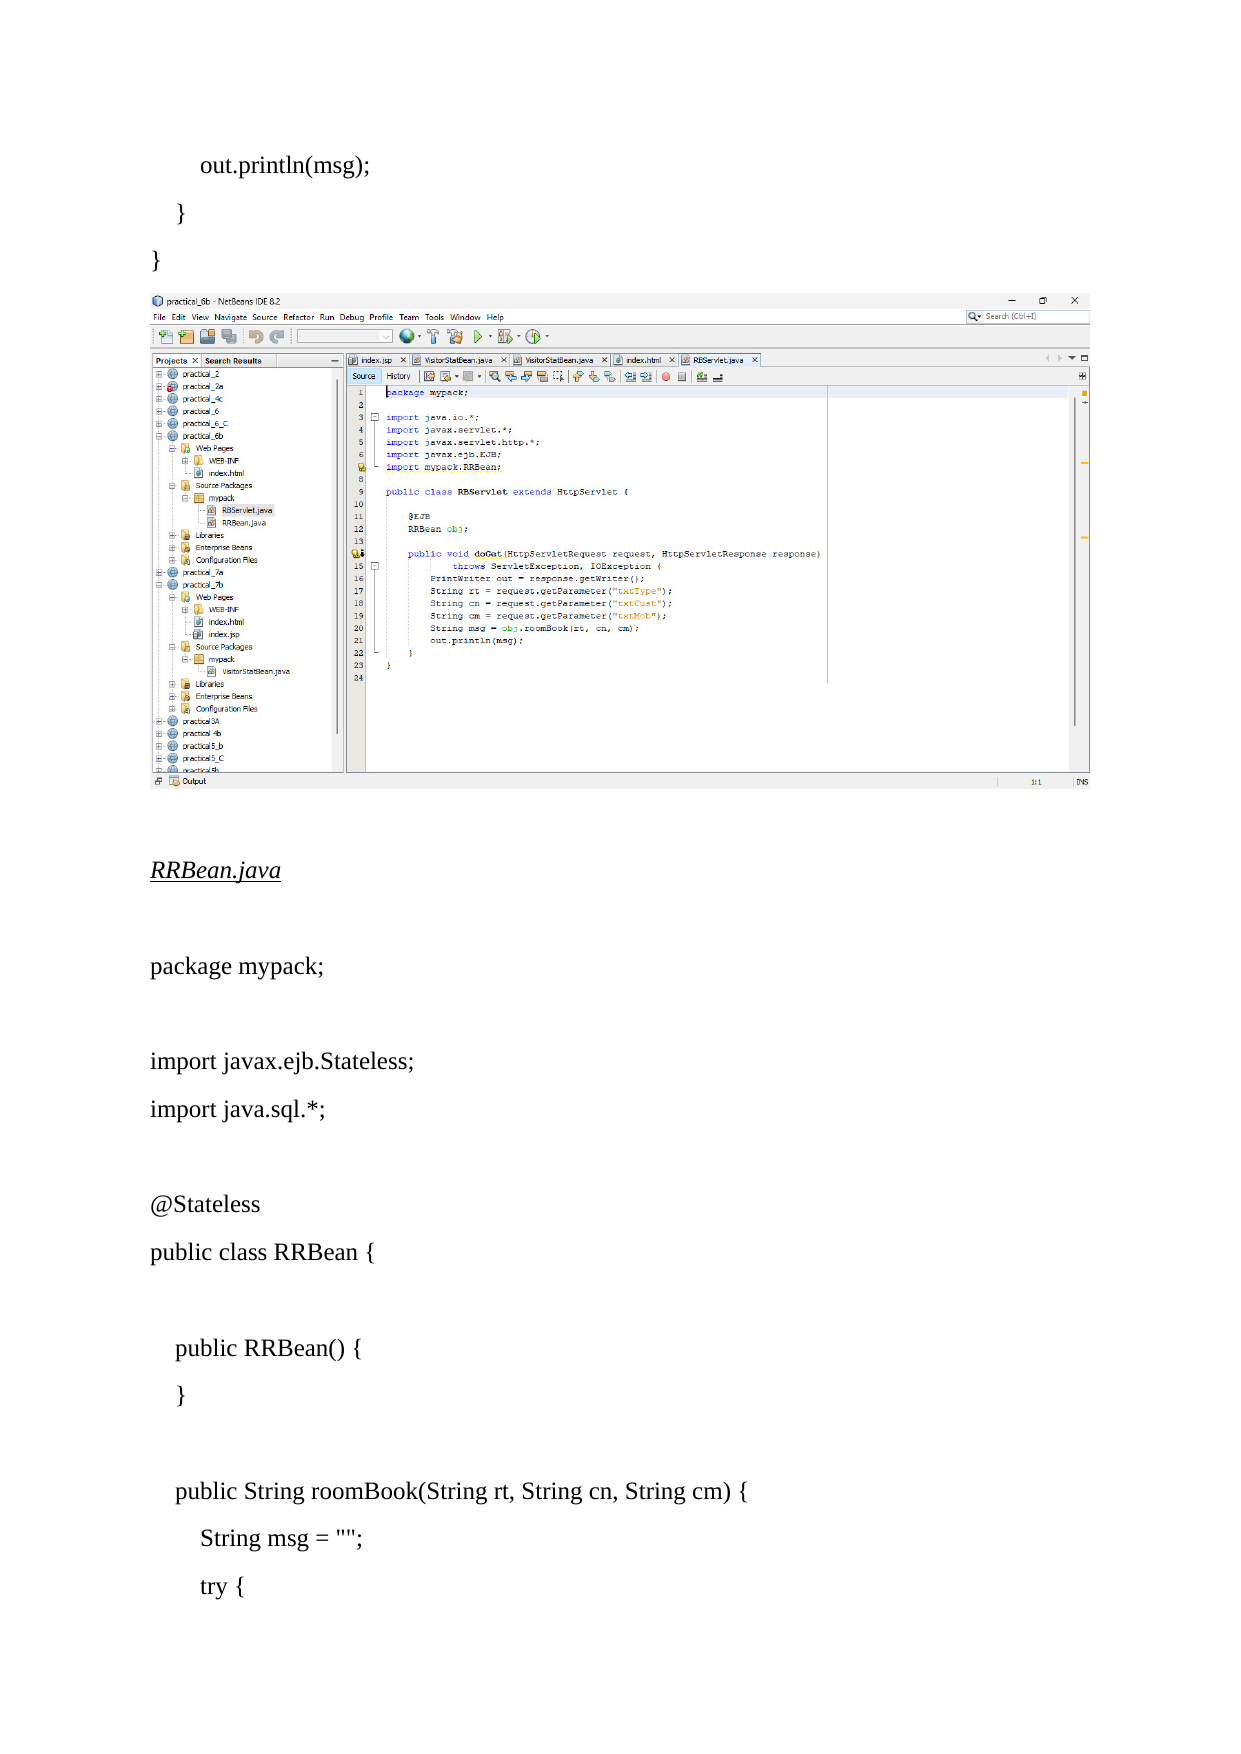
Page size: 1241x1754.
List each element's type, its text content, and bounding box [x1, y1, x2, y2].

text } [150, 198, 1090, 226]
text import javax.ejb.Stateless; [150, 1046, 1090, 1075]
text } [150, 1380, 1090, 1409]
text } [150, 245, 1090, 274]
text String msg = ""; [150, 1523, 1090, 1552]
text public RRBean() { [150, 1333, 1090, 1361]
text @Stateless [150, 1189, 1090, 1218]
text out.println(msg); [150, 150, 1090, 179]
text import java.sql.*; [150, 1094, 1090, 1123]
text package mypack; [150, 951, 1090, 980]
text public class RRBean { [150, 1237, 1090, 1266]
picture [150, 293, 1091, 789]
text public String roomBook(String rt, String cn, String cm) { [150, 1476, 1090, 1504]
text try { [150, 1571, 1090, 1600]
text RRBean.java [150, 856, 1090, 884]
